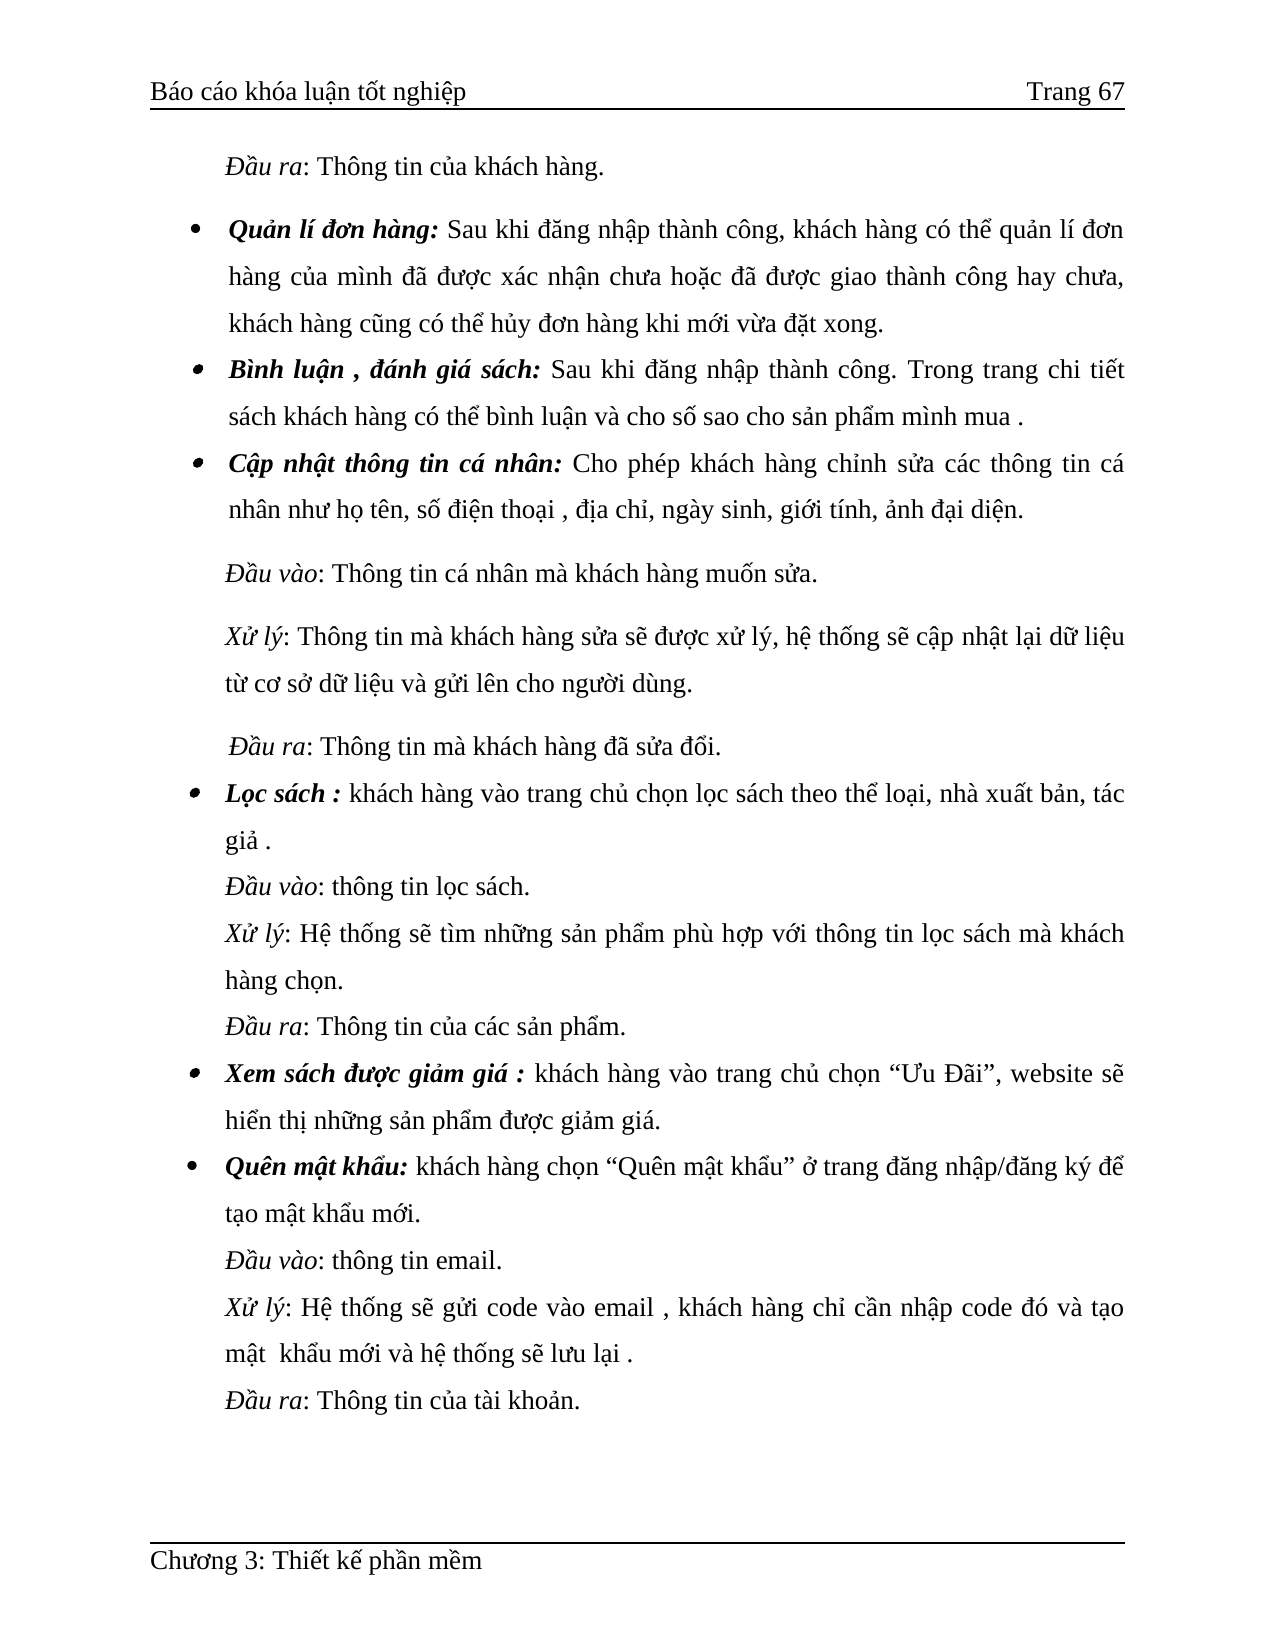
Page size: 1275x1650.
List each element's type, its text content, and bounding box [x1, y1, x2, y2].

list Bình luận , đánh giá sách: Sau khi đăng nhập thành công. Trong trang chi tiết sách khách hàng có thể bình luận và cho số sao cho sản phẩm mình mua . [191, 353, 1125, 431]
text Đầu ra: Thông tin của khách hàng. [150, 150, 1125, 181]
list Quên mật khẩu: khách hàng chọn “Quên mật khẩu” ở trang đăng nhập/đăng ký để tạo mật khẩu mới. [187, 1151, 1125, 1228]
list Đầu vào: thông tin email. [225, 1244, 1125, 1275]
list Đầu vào: thông tin lọc sách. [225, 870, 1125, 902]
text Xử lý: Thông tin mà khách hàng sửa sẽ được xử lý, hệ thống sẽ cập nhật lại dữ liệu từ cơ sở dữ liệu và gửi lên cho người dùng. [225, 620, 1125, 698]
list Xử lý: Hệ thống sẽ gửi code vào email , khách hàng chỉ cần nhập code đó và tạo mật khẩu mới và hệ thống sẽ lưu lại . [225, 1291, 1125, 1368]
list Đầu ra: Thông tin mà khách hàng đã sửa đổi. [228, 730, 1125, 761]
list Lọc sách : khách hàng vào trang chủ chọn lọc sách theo thể loại, nhà xuất bản, tác giả . [187, 777, 1125, 855]
list Xử lý: Hệ thống sẽ tìm những sản phẩm phù hợp với thông tin lọc sách mà khách hàng chọn. [225, 917, 1125, 995]
list Quản lí đơn hàng: Sau khi đăng nhập thành công, khách hàng có thể quản lí đơn hàng của mình đã được xác nhận chưa hoặc đã được giao thành công hay chưa, khách hàng cũng có thể hủy đơn hàng khi mới vừa đặt xong. [191, 213, 1125, 338]
text Đầu vào: Thông tin cá nhân mà khách hàng muốn sửa. [150, 557, 1125, 588]
list Cập nhật thông tin cá nhân: Cho phép khách hàng chỉnh sửa các thông tin cá nhân như họ tên, số điện thoại , địa chỉ, ngày sinh, giới tính, ảnh đại diện. [191, 447, 1125, 525]
list Xem sách được giảm giá : khách hàng vào trang chủ chọn “Ưu Đãi”, website sẽ hiển thị những sản phẩm được giảm giá. [187, 1057, 1125, 1135]
list Đầu ra: Thông tin của tài khoản. [225, 1384, 1125, 1415]
list Đầu ra: Thông tin của các sản phẩm. [225, 1010, 1125, 1042]
